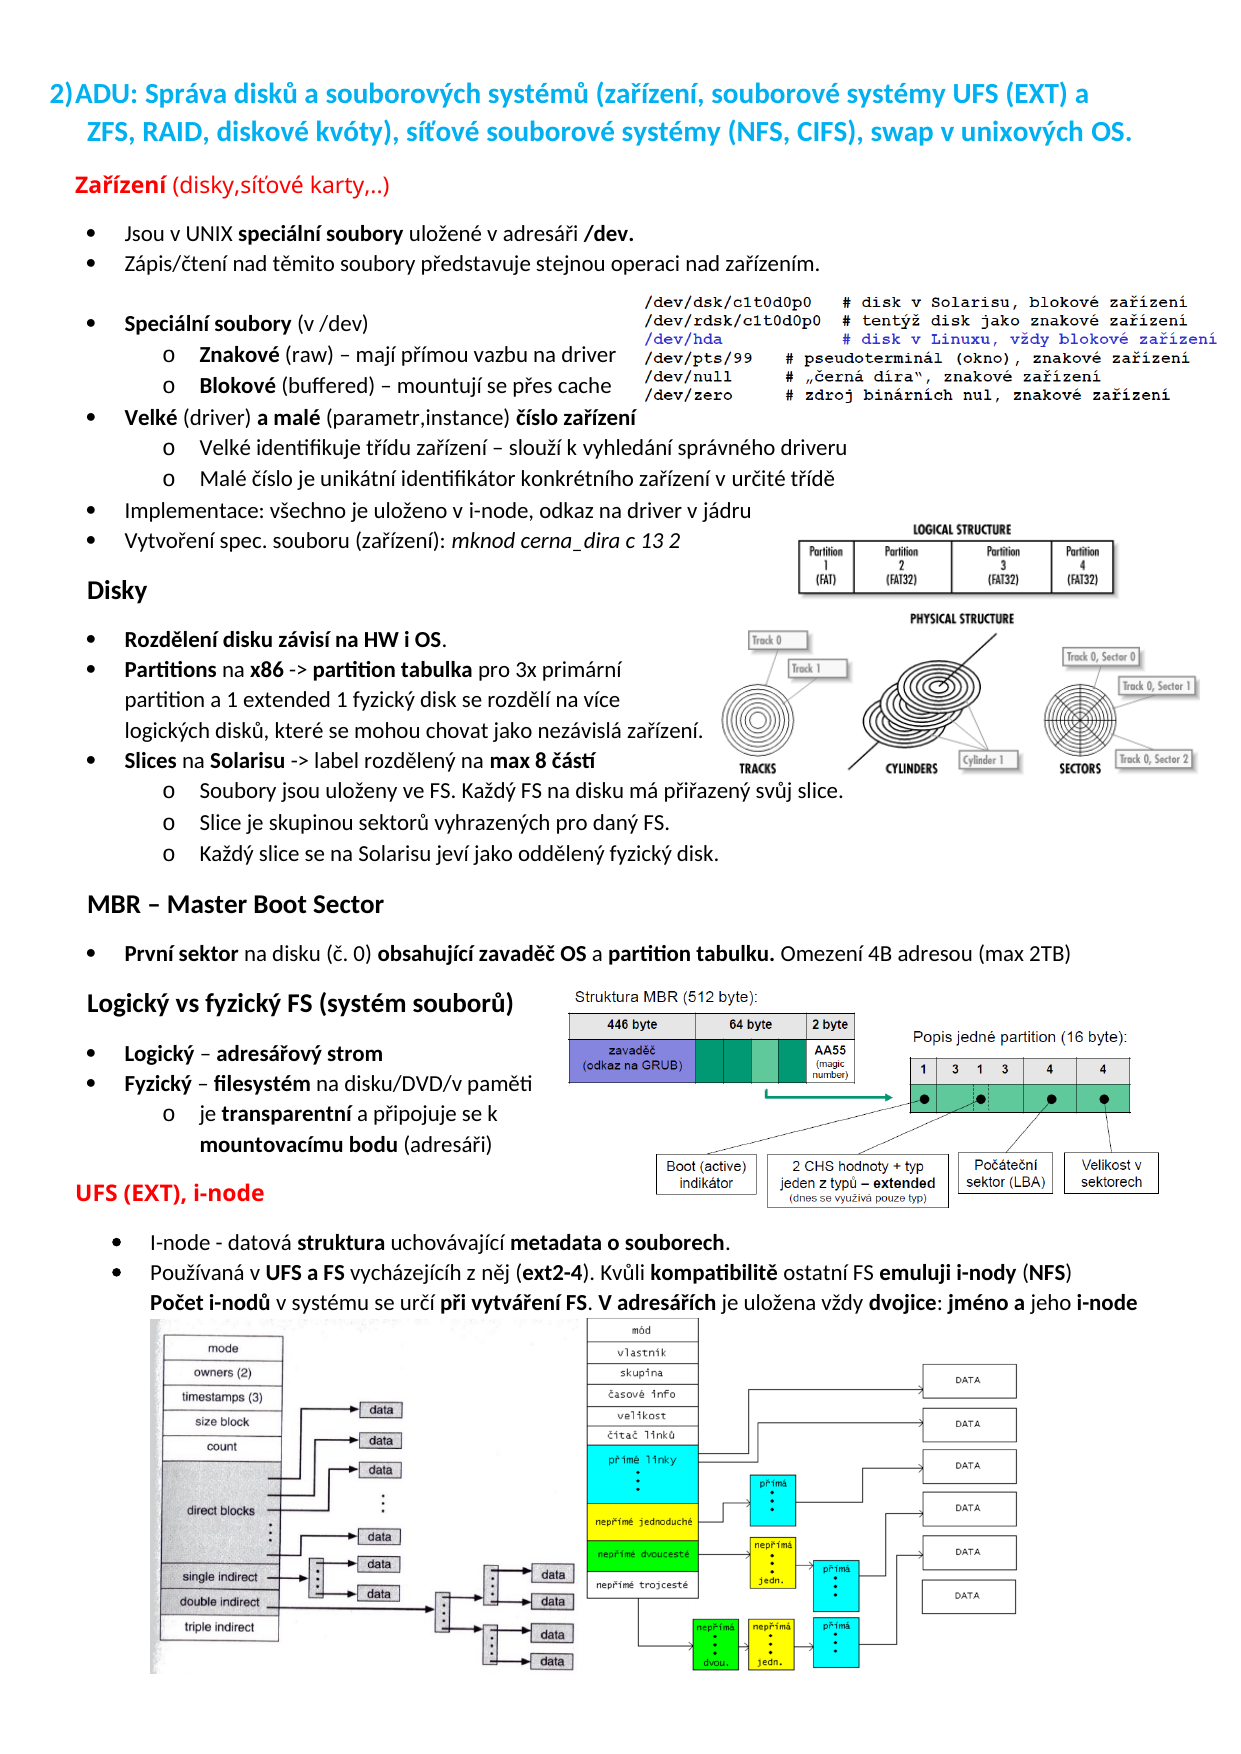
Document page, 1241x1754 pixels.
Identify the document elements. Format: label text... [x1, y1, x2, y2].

list Vytvoření spec. souboru (zařízení): mknod cerna_dira c 13 2 [87, 526, 719, 554]
list ADU: Správa disků a souborových systémů (zařízení, souborové systémy UFS (EXT) a ZFS, RAID, diskové kvóty), síťové souborové systémy (NFS, CIFS), swap v unixových OS. [49, 75, 1165, 149]
list Jsou v UNIX speciální soubory uložené v adresáři /dev. [87, 219, 1165, 247]
list Speciální soubory (v /dev) [87, 309, 639, 338]
text Logický vs fyzický FS (systém souborů) [87, 986, 558, 1019]
text MBR – Master Boot Sector [87, 887, 1165, 920]
list Partitions na x86 -> partition tabulka pro 3x primární partition a 1 extended 1 fyzický disk se rozdělí na více logických disků, které se mohou chovat jako nezávislá zařízení. [87, 655, 719, 744]
list Logický – adresářový strom [87, 1039, 558, 1067]
list I-node - datová struktura uchovávající metadata o souborech. [112, 1228, 1165, 1256]
picture [150, 1318, 1025, 1674]
list Malé číslo je unikátní identifikátor konkrétního zařízení v určité třídě [162, 464, 1165, 493]
picture [719, 522, 1201, 778]
list Slices na Solarisu -> label rozdělený na max 8 částí [87, 746, 719, 774]
list Slice je skupinou sektorů vyhrazených pro daný FS. [162, 808, 1165, 837]
list Velké (driver) a malé (parametr,instance) číslo zařízení [87, 403, 1165, 431]
text Zařízení (disky,síťové karty,..) [75, 168, 1165, 200]
list Znakové (raw) – mají přímou vazbu na driver [162, 340, 639, 369]
list Implementace: všechno je uloženo v i-node, odkaz na driver v jádru [87, 496, 1165, 524]
picture [639, 292, 1221, 407]
list Blokové (buffered) – mountují se přes cache [162, 371, 639, 400]
list Zápis/čtení nad těmito soubory představuje stejnou operaci nad zařízením. [87, 249, 1165, 307]
text Disky [87, 573, 719, 606]
list Velké identifikuje třídu zařízení – slouží k vyhledání správného driveru [162, 433, 1165, 462]
list Soubory jsou uloženy ve FS. Každý FS na disku má přiřazený svůj slice. [162, 776, 1165, 805]
list Fyzický – filesystém na disku/DVD/v paměti [87, 1069, 558, 1097]
picture [558, 985, 1163, 1211]
list Rozdělení disku závisí na HW i OS. [87, 625, 719, 653]
list Každý slice se na Solarisu jeví jako oddělený fyzický disk. [162, 839, 1165, 868]
text UFS (EXT), i-node [75, 1177, 558, 1209]
list je transparentní a připojuje se k mountovacímu bodu (adresáři) [162, 1099, 558, 1158]
list První sektor na disku (č. 0) obsahující zavaděč OS a partition tabulku. Omezení 4B adresou (max 2TB) [87, 939, 1165, 968]
